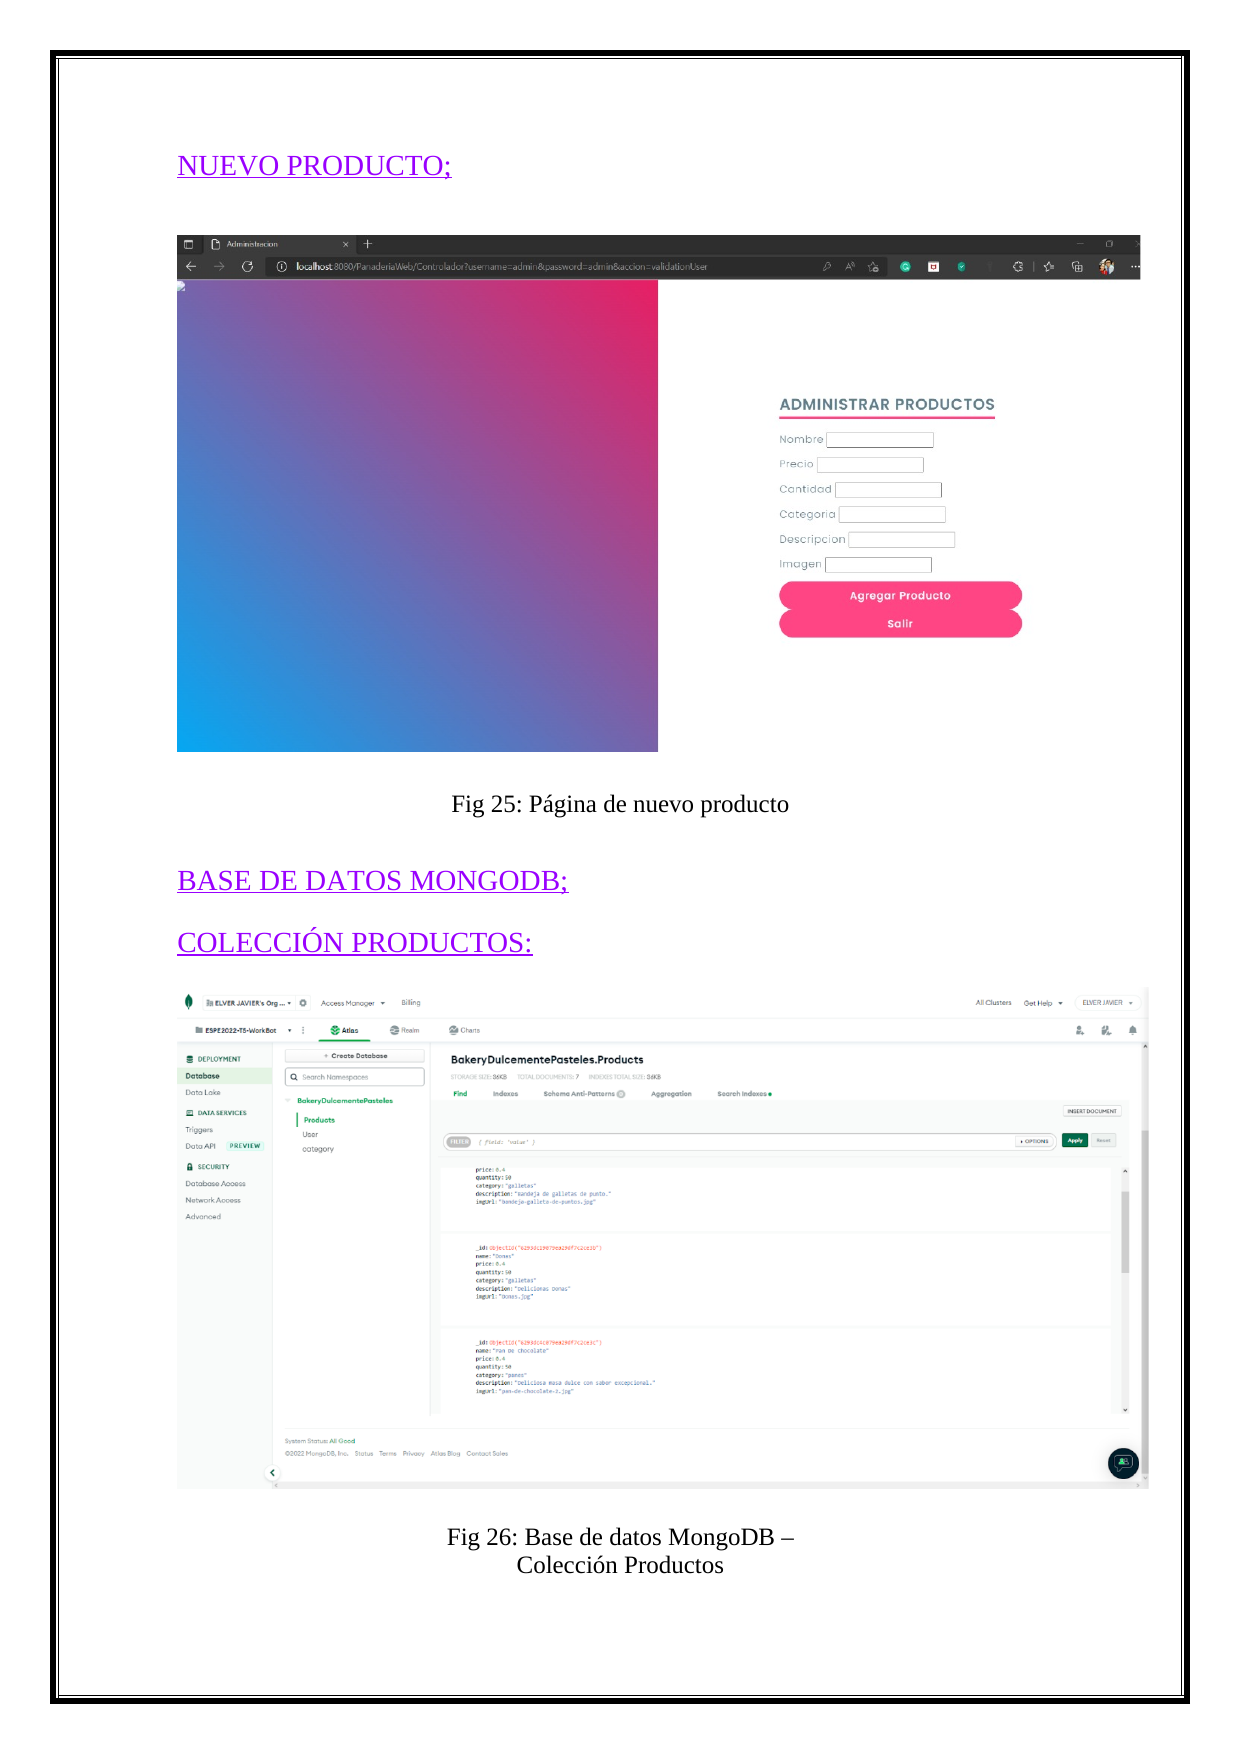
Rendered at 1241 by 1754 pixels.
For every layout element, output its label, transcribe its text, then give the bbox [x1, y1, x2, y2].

picture [177, 987, 1149, 1489]
text NUEVO PRODUCTO; [177, 148, 1063, 181]
text BASE DE DATOS MONGODB; [177, 863, 1063, 896]
picture [177, 235, 1141, 752]
text COLECCIÓN PRODUCTOS: [177, 925, 1063, 958]
text COLECCIÓN USUARIOS: [177, 1489, 1063, 1603]
